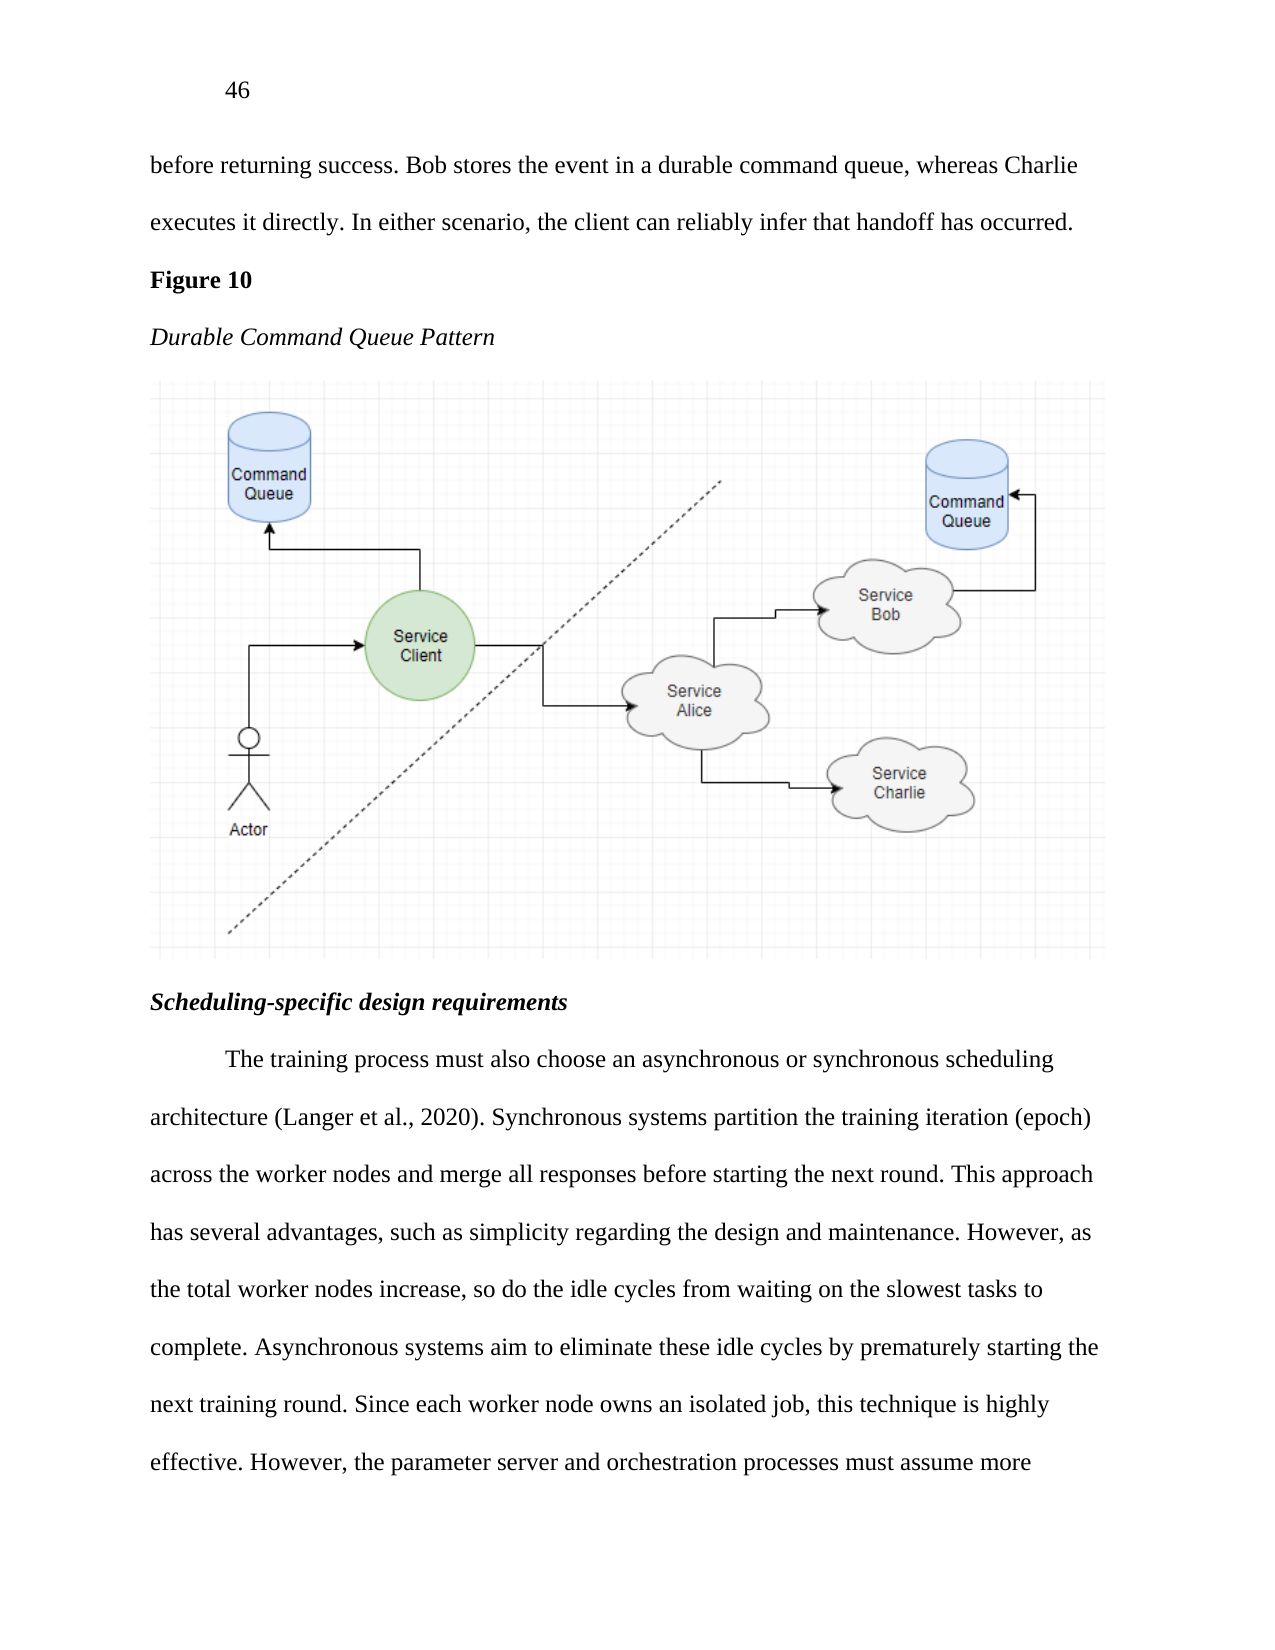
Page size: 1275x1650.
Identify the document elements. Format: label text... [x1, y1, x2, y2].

text Figure 10 Durable Command Queue Pattern [150, 265, 1125, 351]
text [150, 150, 1125, 236]
picture [150, 380, 1106, 959]
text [150, 1044, 1125, 1476]
subtitle Scheduling-specific design requirements [150, 987, 1125, 1016]
